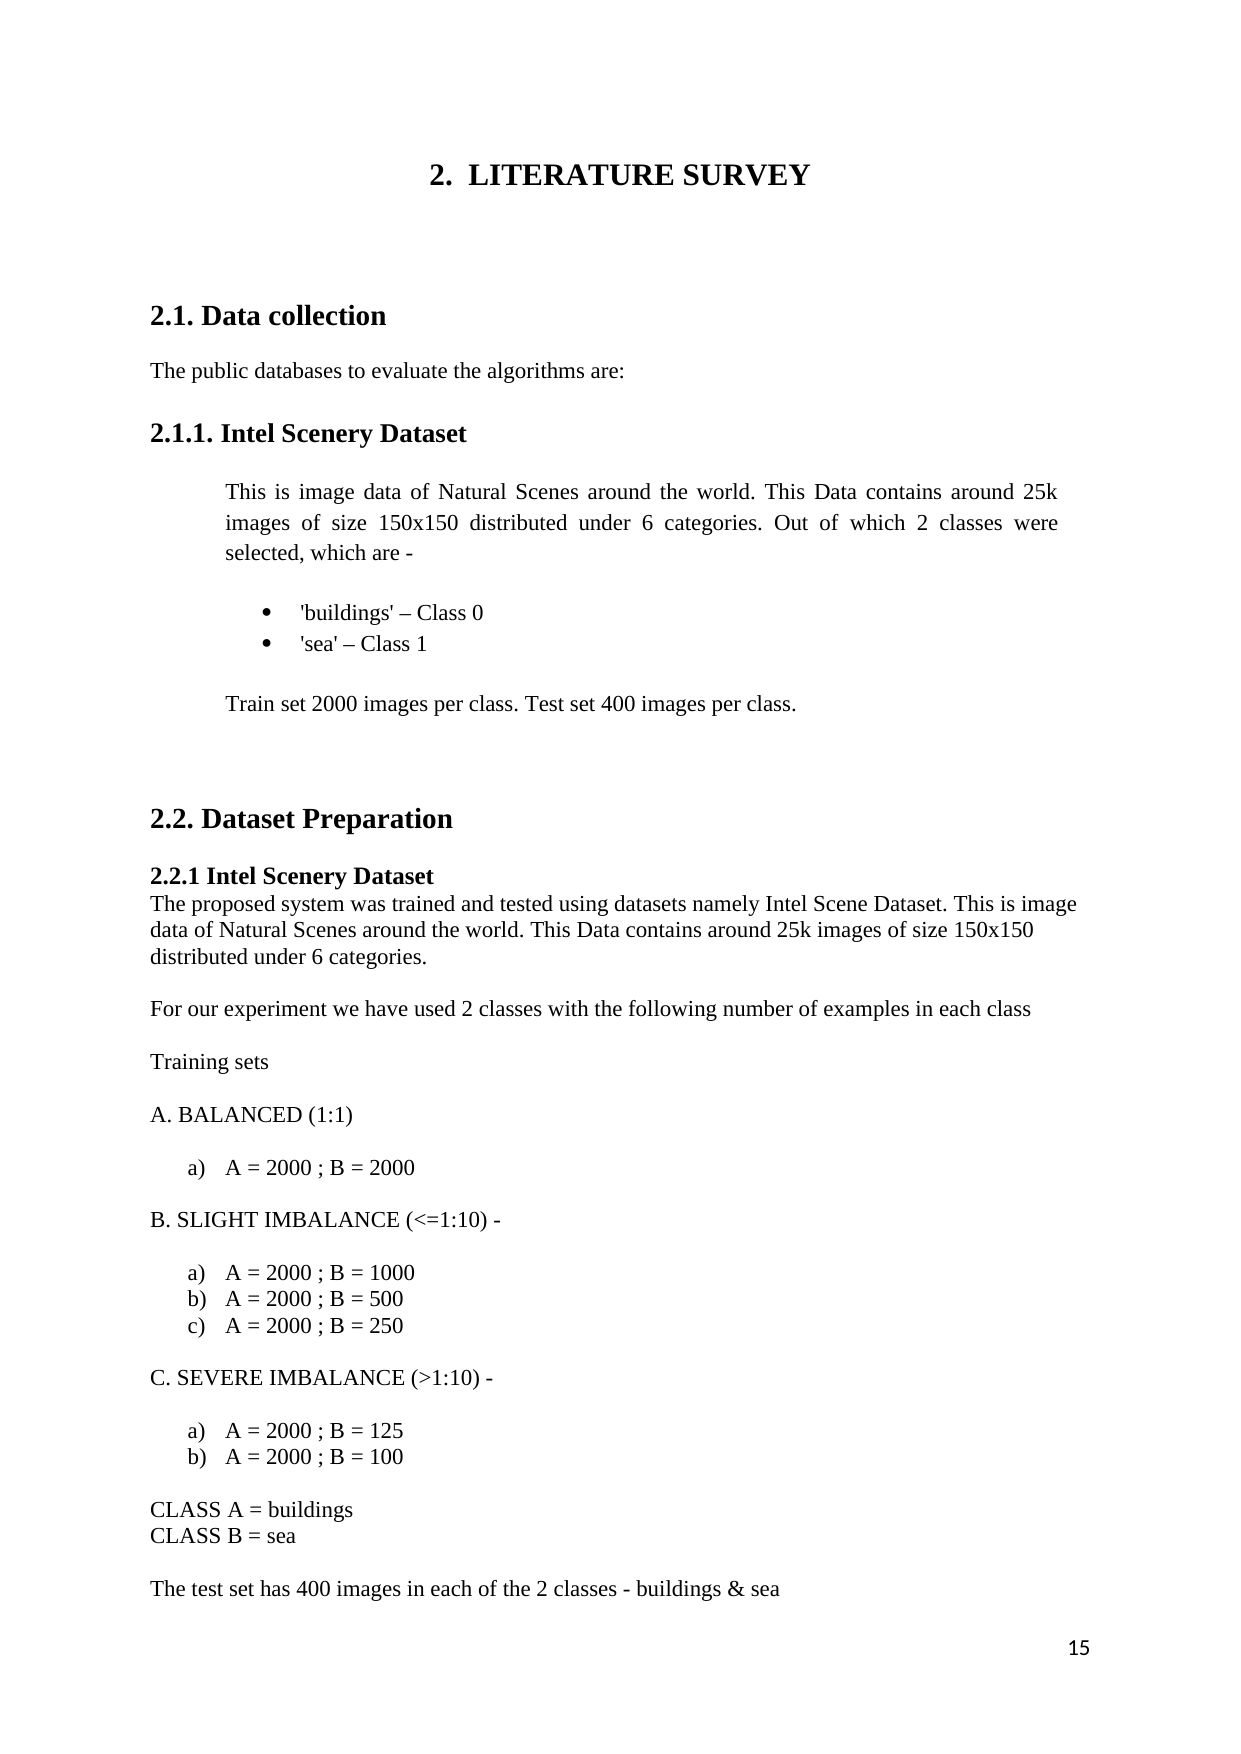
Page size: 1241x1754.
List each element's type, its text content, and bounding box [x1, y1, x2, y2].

text 2.1.1. Intel Scenery Dataset [150, 416, 1090, 449]
text The public databases to evaluate the algorithms are: [150, 357, 1090, 384]
list A = 2000 ; B = 500 [187, 1285, 1090, 1312]
text For our experiment we have used 2 classes with the following number of examples in each class [150, 995, 1090, 1022]
list A = 2000 ; B = 1000 [187, 1259, 1090, 1285]
list 'buildings' – Class 0 [263, 599, 1059, 626]
text B. SLIGHT IMBALANCE (<=1:10) - [150, 1206, 1090, 1233]
text 2. LITERATURE SURVEY [150, 156, 1090, 192]
text This is image data of Natural Scenes around the world. This Data contains around 25k images of size 150x150 distributed under 6 categories. Out of which 2 classes were selected, which are - [225, 478, 1059, 565]
text The proposed system was trained and tested using datasets namely Intel Scene Dataset. This is image data of Natural Scenes around the world. This Data contains around 25k images of size 150x150 distributed under 6 categories. [150, 890, 1090, 969]
text 2.1. Data collection [150, 298, 1090, 331]
text C. SEVERE IMBALANCE (>1:10) - [150, 1364, 1090, 1391]
list 'sea' – Class 1 [263, 630, 1059, 656]
text Train set 2000 images per class. Test set 400 images per class. [225, 690, 1059, 717]
list A = 2000 ; B = 250 [187, 1312, 1090, 1338]
text CLASS A = buildings [150, 1496, 1090, 1522]
text 2.2. Dataset Preparation [150, 801, 1090, 835]
list A = 2000 ; B = 100 [187, 1443, 1090, 1470]
text CLASS B = sea [150, 1522, 1090, 1549]
text A. BALANCED (1:1) [150, 1101, 1090, 1127]
list A = 2000 ; B = 125 [187, 1417, 1090, 1443]
list A = 2000 ; B = 2000 [187, 1153, 1090, 1180]
text Training sets [150, 1048, 1090, 1074]
text 2.2.1 Intel Scenery Dataset [150, 861, 1090, 890]
text The test set has 400 images in each of the 2 classes - buildings & sea [150, 1575, 1090, 1602]
